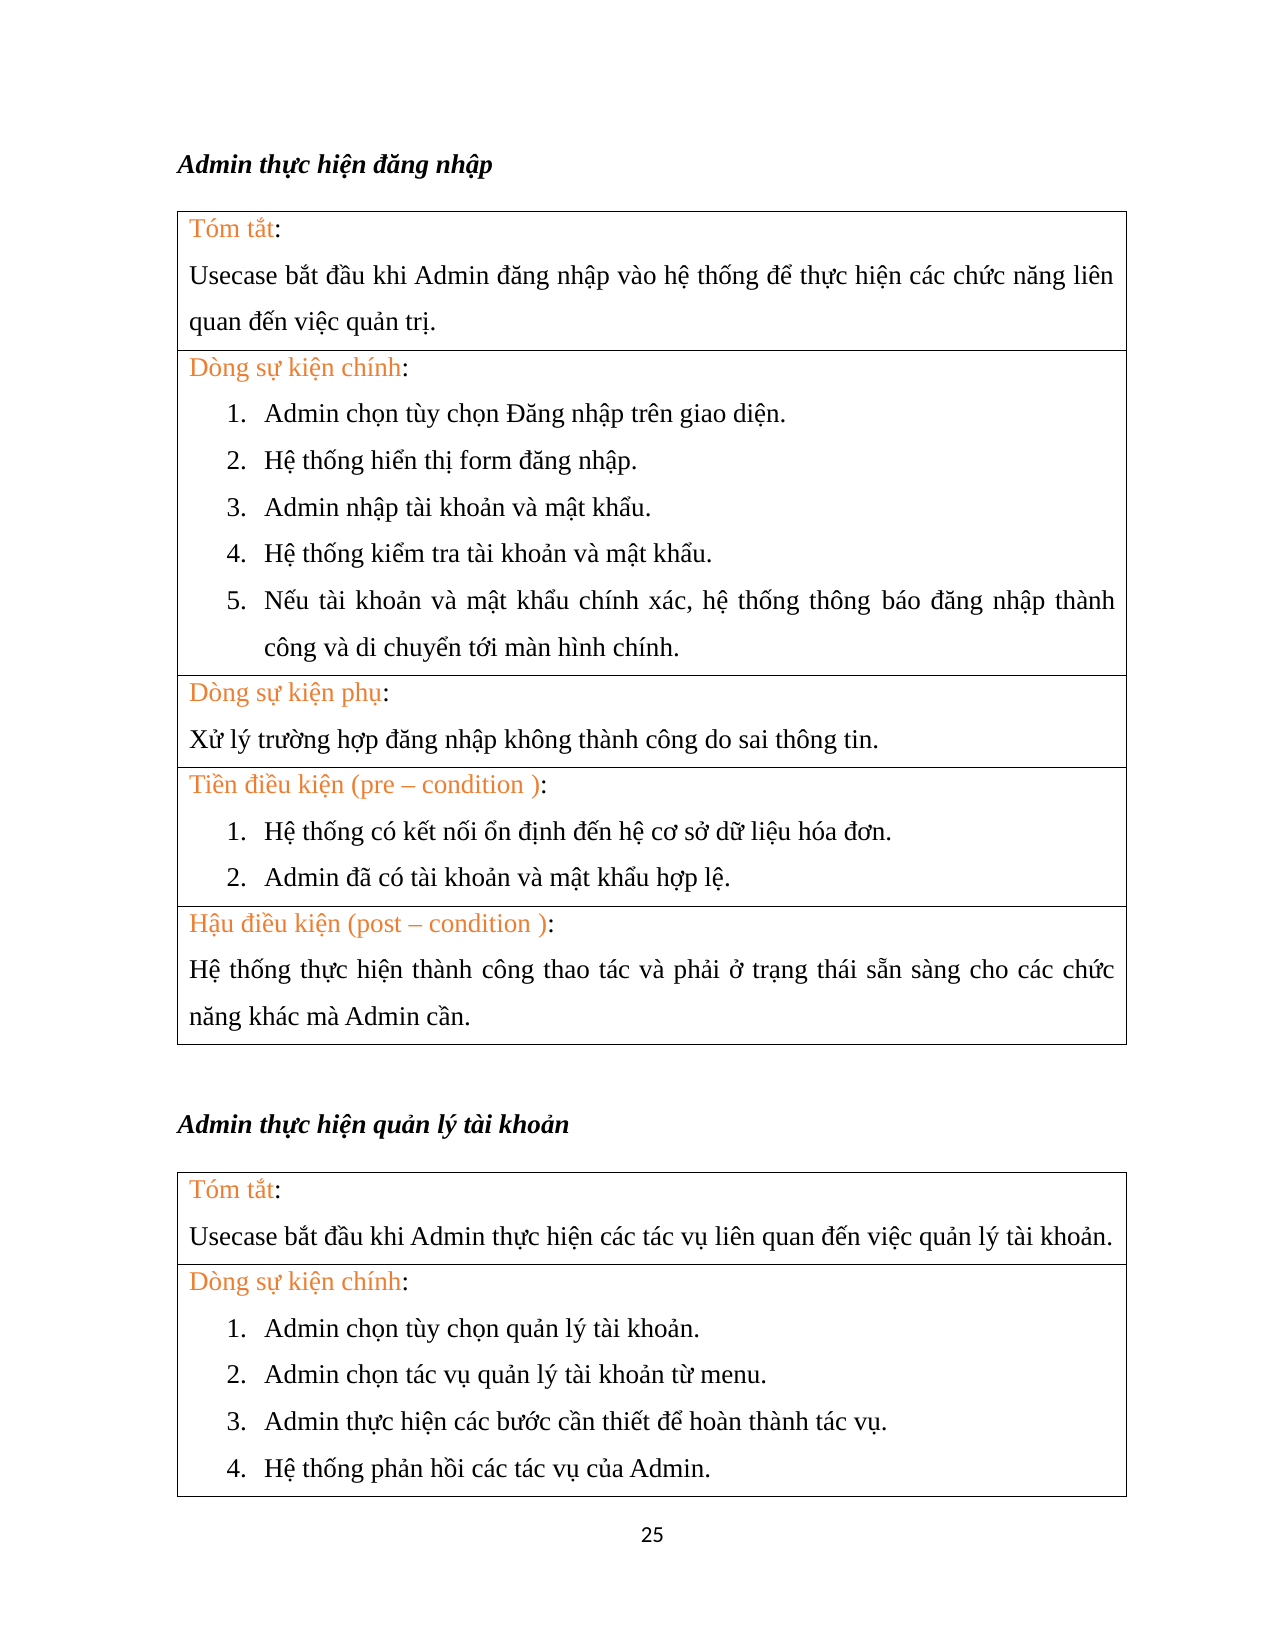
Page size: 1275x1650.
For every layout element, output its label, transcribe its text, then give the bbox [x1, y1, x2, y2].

table_cell Dòng sự kiện chính: Admin chọn tùy chọn Đăng nhập trên giao diện. Hệ thống hiển thị form đăng nhập. Admin nhập tài khoản và mật khẩu. Hệ thống kiểm tra tài khoản và mật khẩu. Nếu tài khoản và mật khẩu chính xác, hệ thống thông báo đăng nhập thành công và di chuyển tới màn hình chính. [178, 351, 1126, 675]
table_header Tóm tắt: Usecase bắt đầu khi Admin thực hiện các tác vụ liên quan đến việc quản lý tài khoản. [178, 1173, 1126, 1264]
table_header Tóm tắt: Usecase bắt đầu khi Admin đăng nhập vào hệ thống để thực hiện các chức năng liên quan đến việc quản trị. [178, 212, 1126, 350]
table_cell Dòng sự kiện phụ: Xử lý trường hợp đăng nhập không thành công do sai thông tin. [178, 676, 1126, 767]
text Admin thực hiện đăng nhập [177, 148, 1127, 179]
table_cell Tiền điều kiện (pre – condition ): Hệ thống có kết nối ổn định đến hệ cơ sở dữ liệu hóa đơn. Admin đã có tài khoản và mật khẩu hợp lệ. [178, 768, 1126, 906]
text Admin thực hiện quản lý tài khoản [177, 1109, 1127, 1140]
table_cell Dòng sự kiện chính: Admin chọn tùy chọn quản lý tài khoản. Admin chọn tác vụ quản lý tài khoản từ menu. Admin thực hiện các bước cần thiết để hoàn thành tác vụ. Hệ thống phản hồi các tác vụ của Admin. [178, 1265, 1126, 1496]
table_cell Hậu điều kiện (post – condition ): Hệ thống thực hiện thành công thao tác và phải ở trạng thái sẵn sàng cho các chức năng khác mà Admin cần. [178, 907, 1126, 1044]
